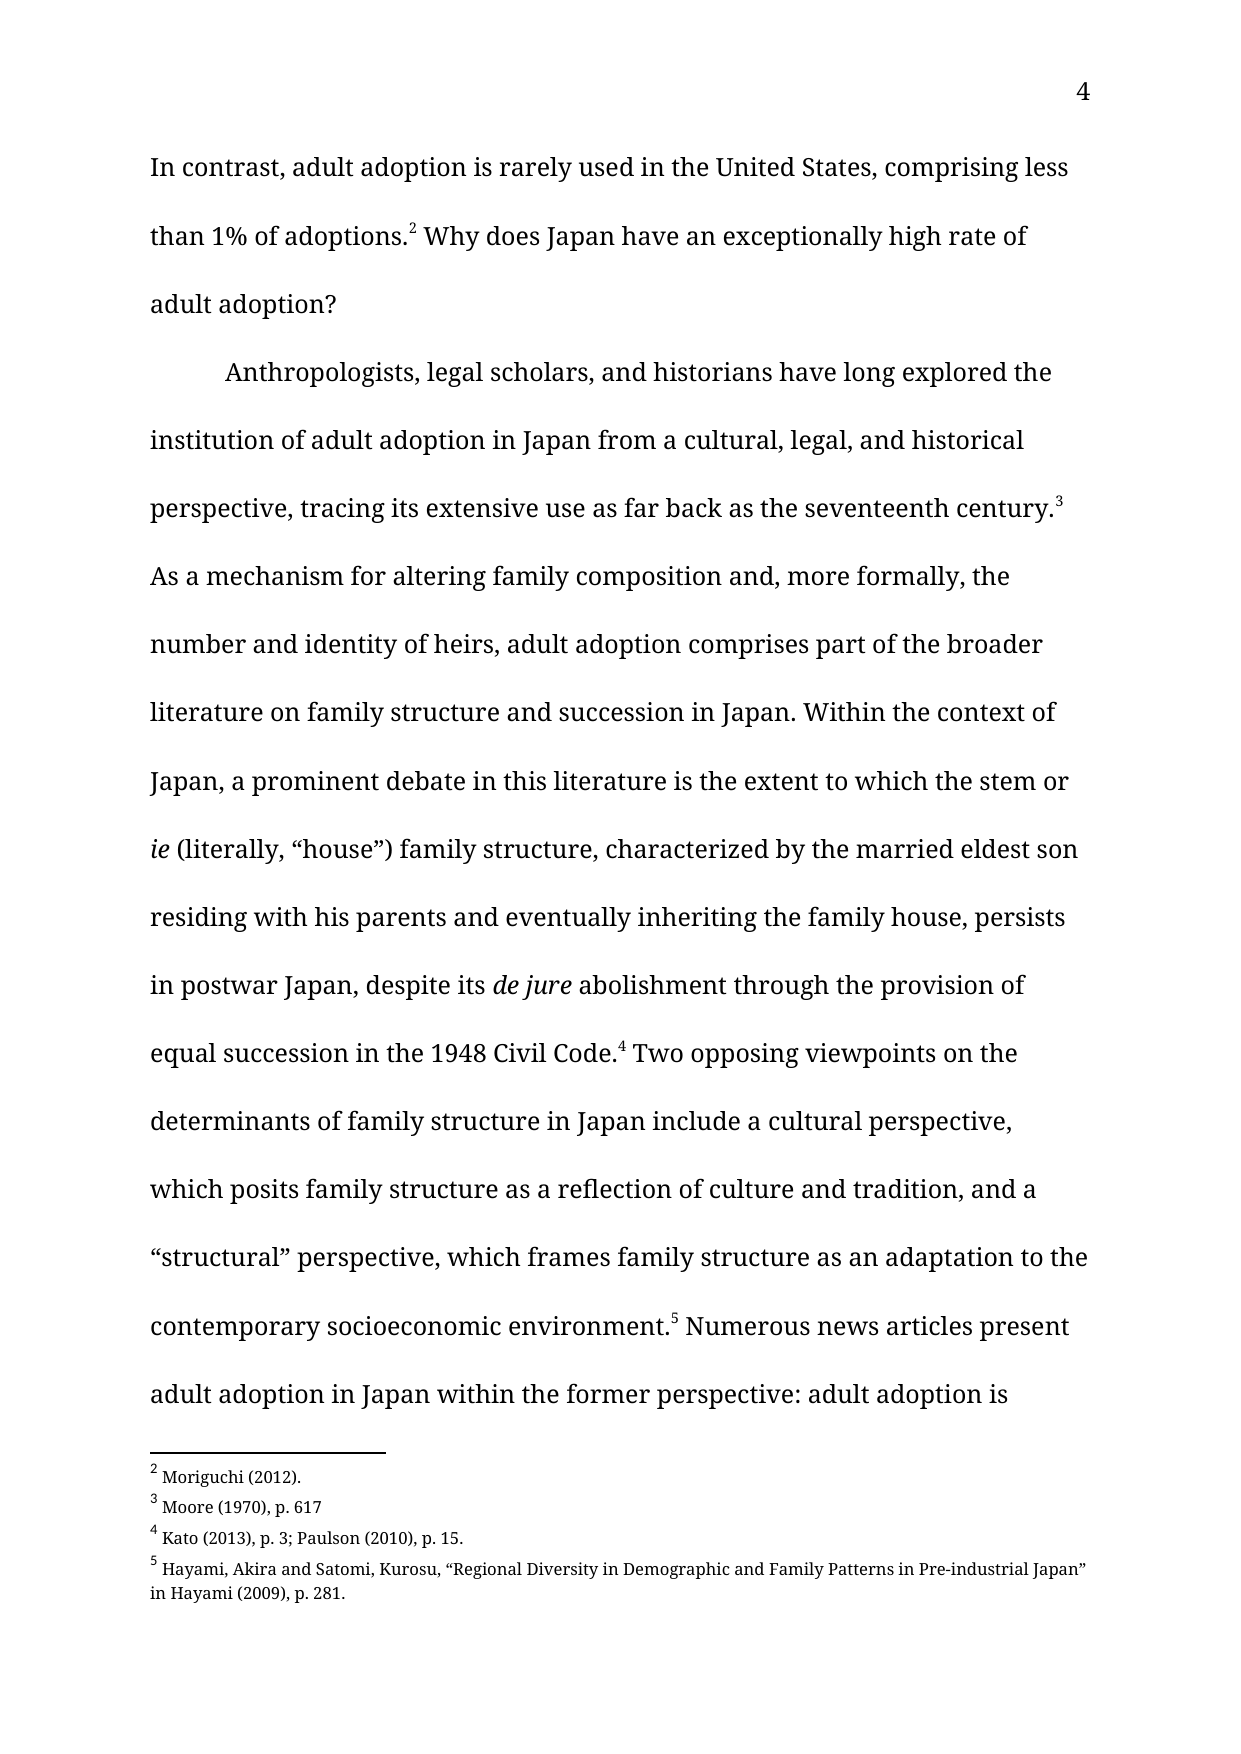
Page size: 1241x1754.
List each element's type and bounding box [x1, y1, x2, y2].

text [150, 354, 1090, 1410]
text [150, 150, 1090, 320]
